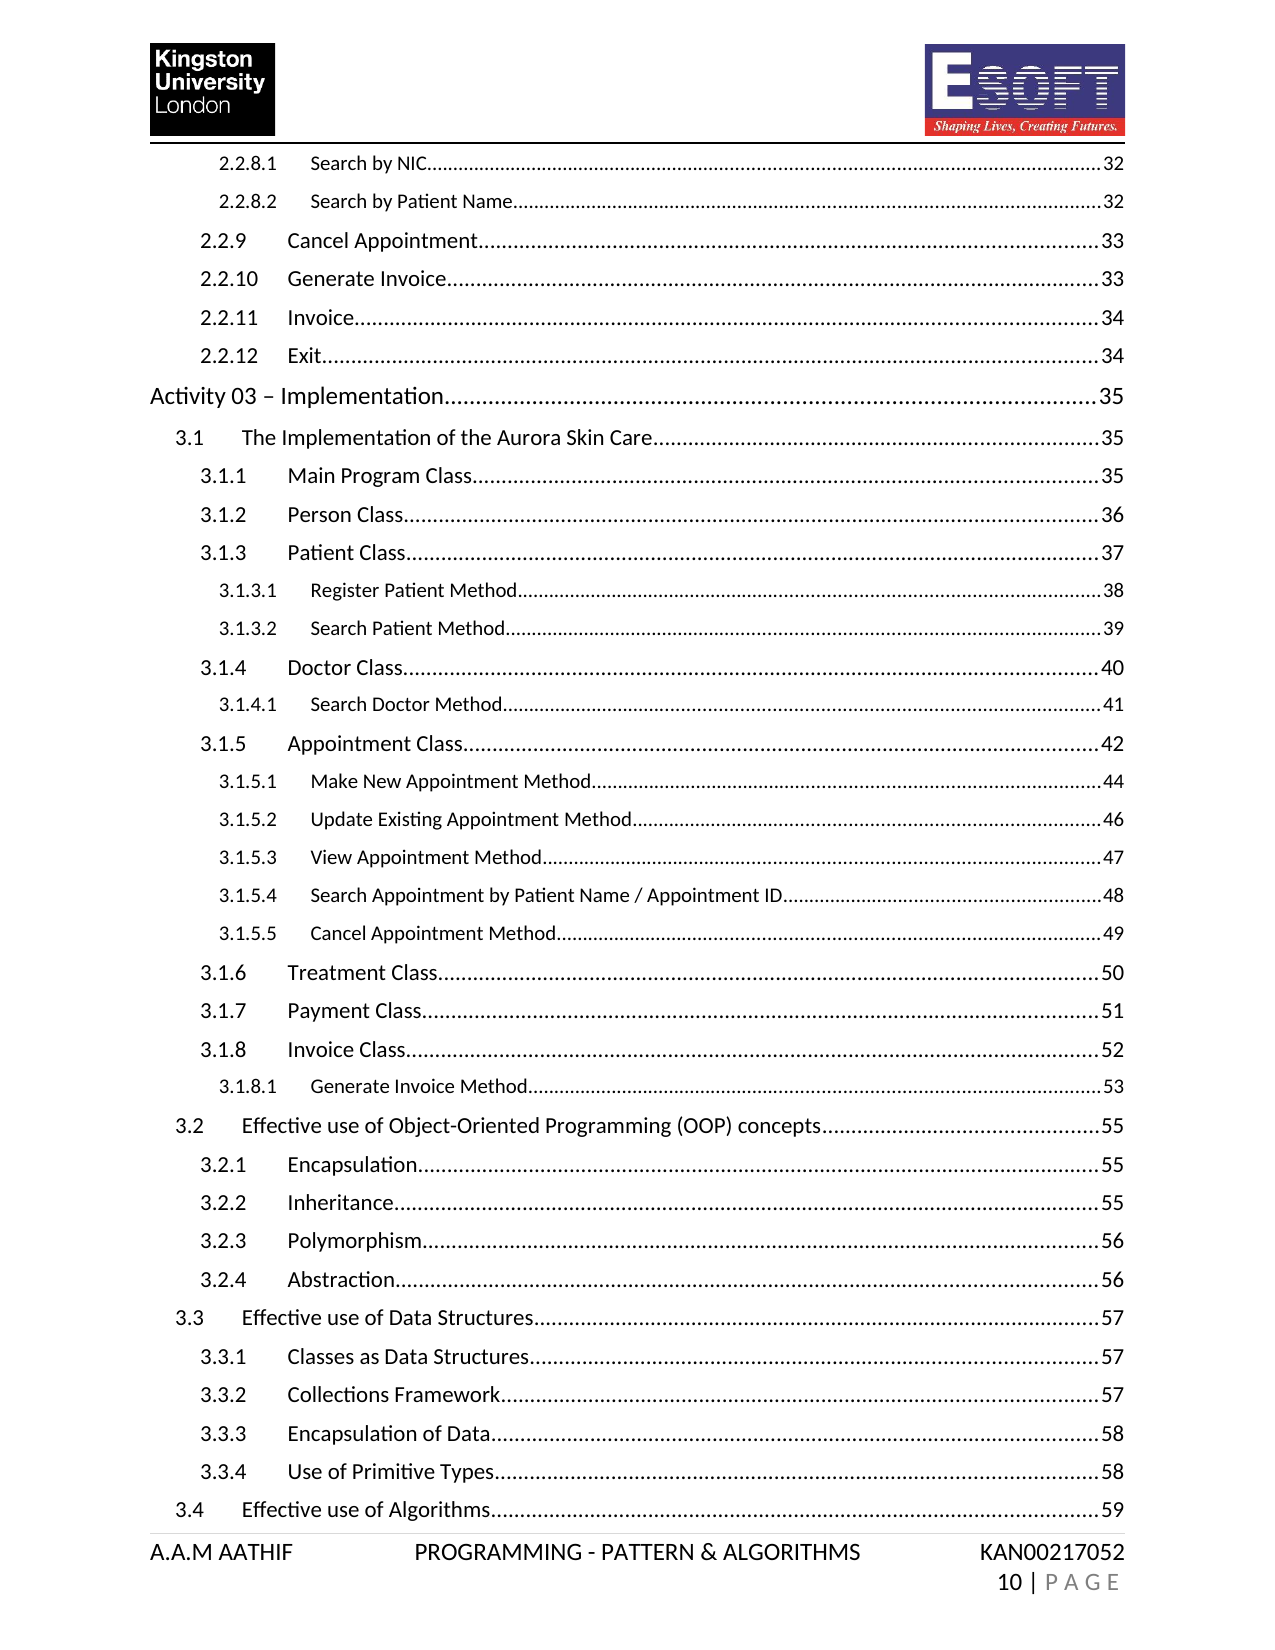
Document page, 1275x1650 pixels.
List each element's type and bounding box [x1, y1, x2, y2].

picture [150, 43, 275, 136]
picture [924, 44, 1126, 136]
